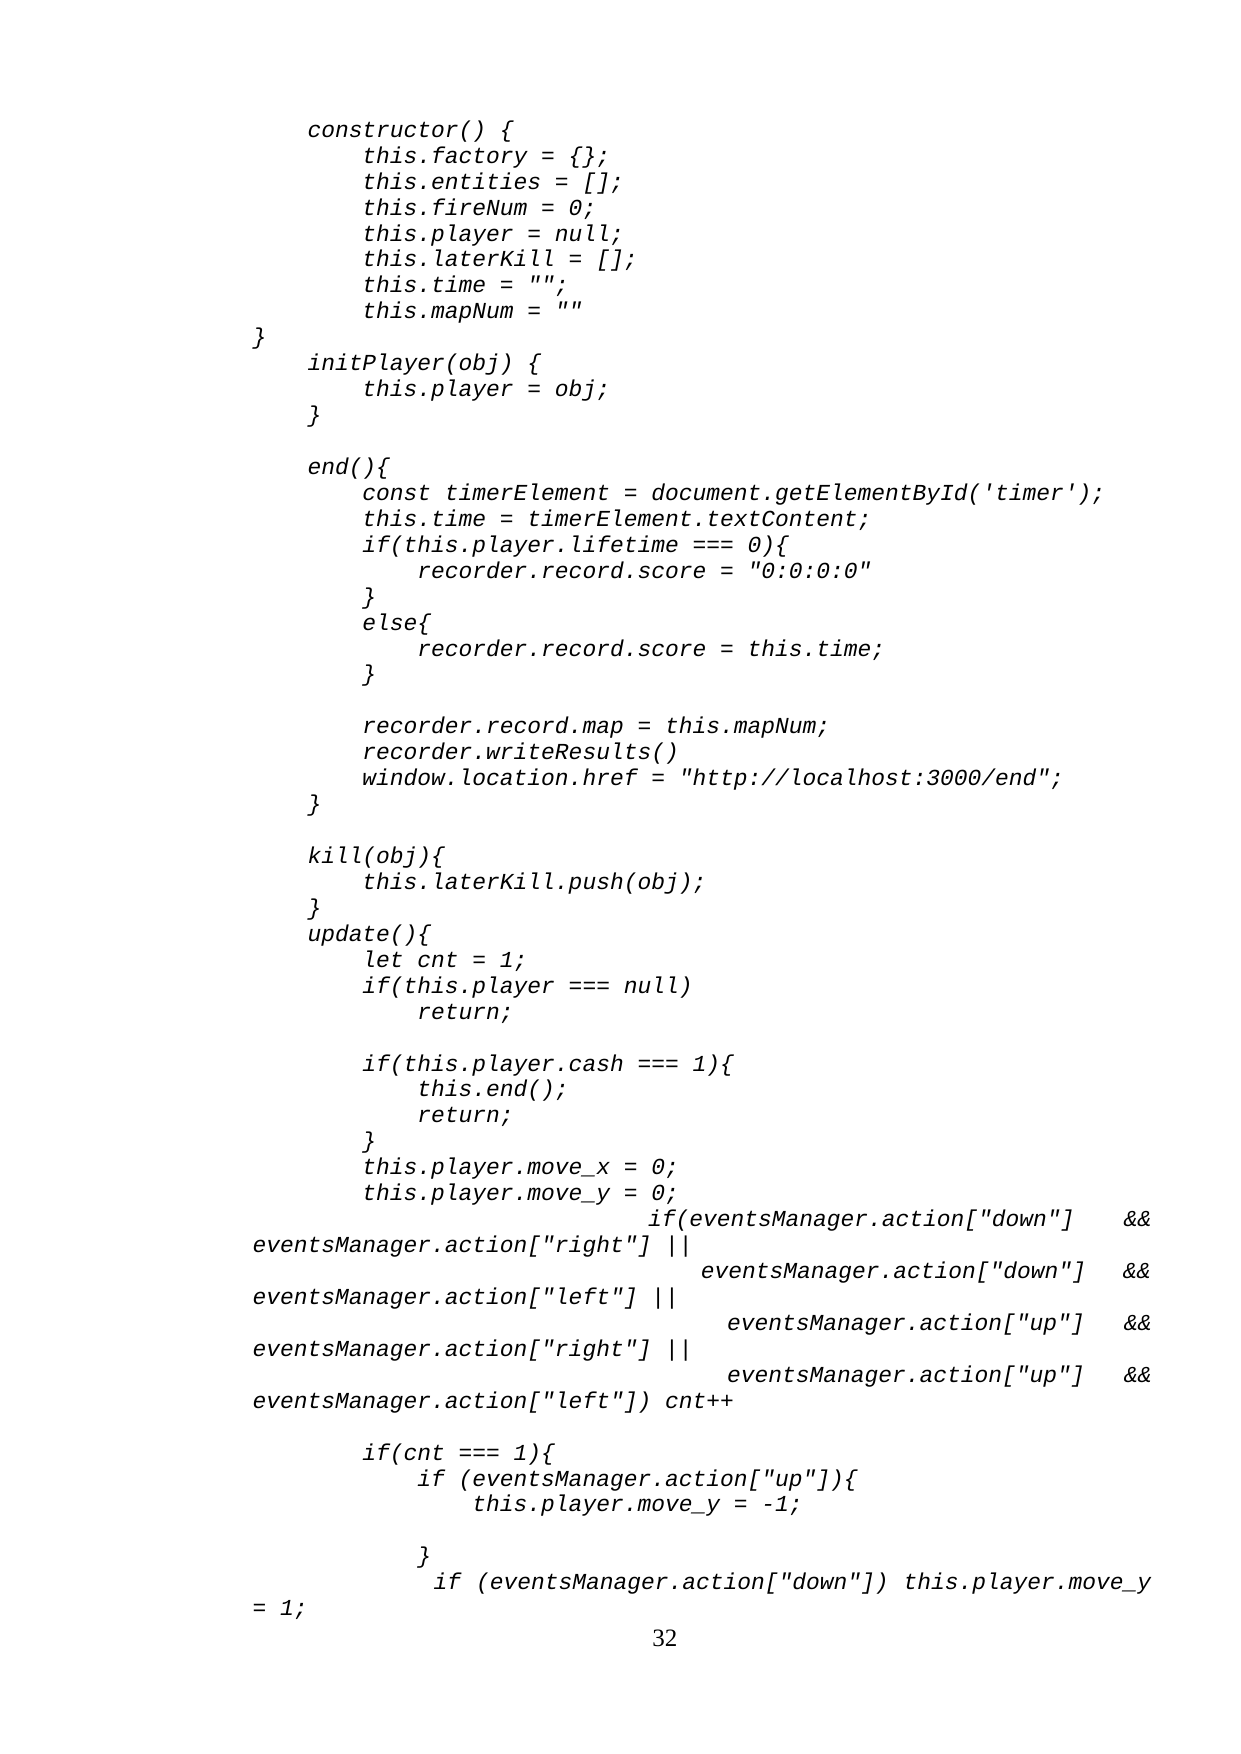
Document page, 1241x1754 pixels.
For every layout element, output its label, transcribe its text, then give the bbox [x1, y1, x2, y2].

list this.fireNum = 0; [252, 196, 1152, 222]
list eventsManager.action["up"] && eventsManager.action["left"]) cnt++ [252, 1363, 1152, 1415]
list constructor() { [252, 118, 1152, 144]
list this.player = obj; [252, 377, 1152, 403]
list eventsManager.action["up"] && eventsManager.action["right"] || [252, 1311, 1152, 1363]
list update(){ [252, 922, 1152, 948]
list this.player.move_y = -1; [252, 1493, 1152, 1519]
list return; [252, 1104, 1152, 1130]
list recorder.record.map = this.mapNum; [252, 715, 1152, 741]
list } [252, 792, 1152, 818]
list } [252, 585, 1152, 611]
list if(cnt === 1){ [252, 1441, 1152, 1467]
list this.player.move_x = 0; [252, 1156, 1152, 1182]
list if(this.player.lifetime === 0){ [252, 533, 1152, 559]
list if(this.player.cash === 1){ [252, 1052, 1152, 1078]
list initPlayer(obj) { [252, 352, 1152, 377]
list this.entities = []; [252, 170, 1152, 196]
list recorder.writeResults() [252, 741, 1152, 767]
list } [252, 326, 1152, 352]
list else{ [252, 611, 1152, 637]
list this.player = null; [252, 222, 1152, 248]
list } [252, 663, 1152, 689]
list this.factory = {}; [252, 144, 1152, 170]
list } [252, 1130, 1152, 1156]
list this.player.move_y = 0; [252, 1182, 1152, 1207]
list if (eventsManager.action["down"]) this.player.move_y = 1; [252, 1571, 1152, 1622]
list end(){ [252, 455, 1152, 481]
list this.laterKill = []; [252, 248, 1152, 274]
list } [252, 403, 1152, 429]
list if(this.player === null) [252, 974, 1152, 1000]
list this.mapNum = "" [252, 300, 1152, 326]
list this.laterKill.push(obj); [252, 870, 1152, 896]
list return; [252, 1000, 1152, 1026]
list recorder.record.score = this.time; [252, 637, 1152, 663]
list if (eventsManager.action["up"]){ [252, 1467, 1152, 1493]
list this.end(); [252, 1078, 1152, 1104]
list recorder.record.score = "0:0:0:0" [252, 559, 1152, 585]
list } [252, 1545, 1152, 1571]
list this.time = timerElement.textContent; [252, 507, 1152, 533]
list this.time = ""; [252, 274, 1152, 300]
list if(eventsManager.action["down"] && eventsManager.action["right"] || [252, 1207, 1152, 1259]
list const timerElement = document.getElementById('timer'); [252, 481, 1152, 507]
list } [252, 896, 1152, 922]
list kill(obj){ [252, 844, 1152, 870]
list eventsManager.action["down"] && eventsManager.action["left"] || [252, 1259, 1152, 1311]
list let cnt = 1; [252, 948, 1152, 974]
list window.location.href = "http://localhost:3000/end"; [252, 767, 1152, 792]
